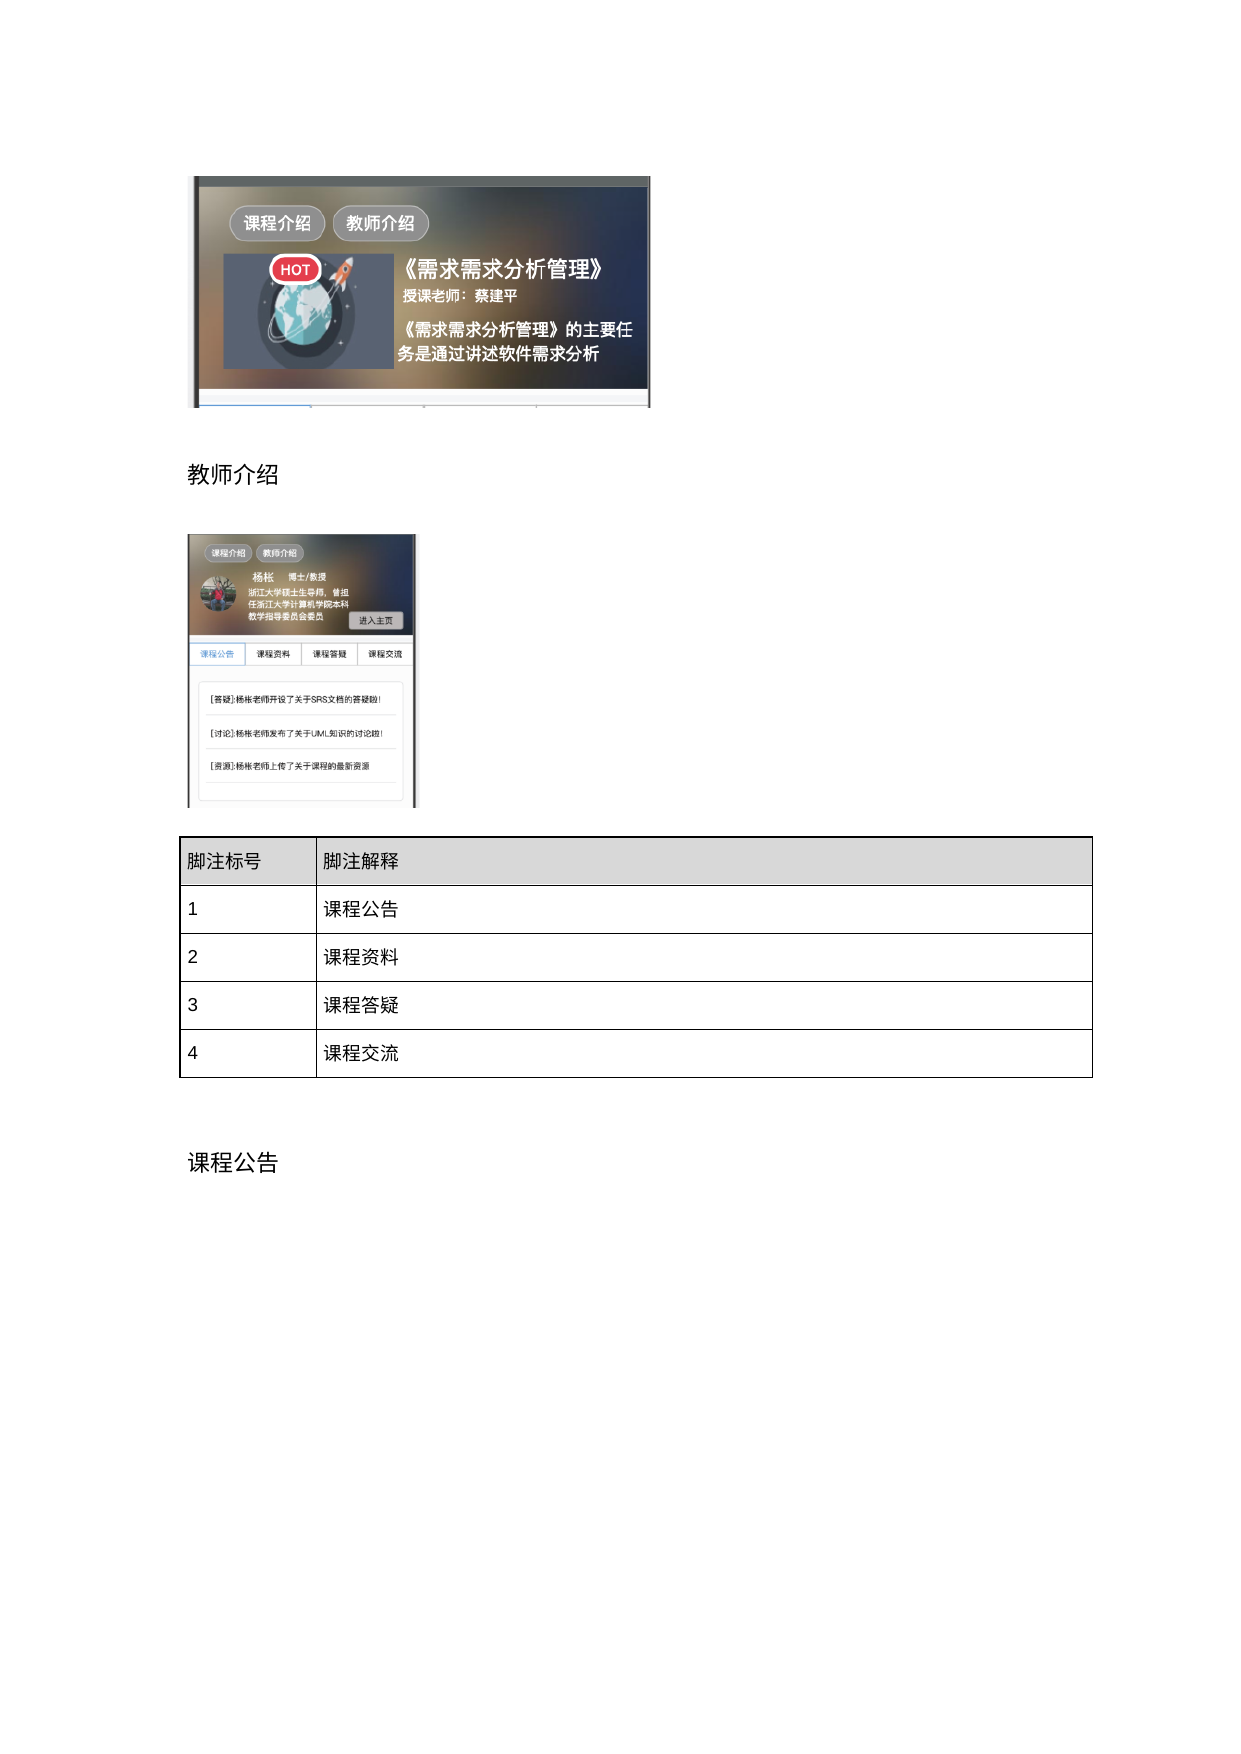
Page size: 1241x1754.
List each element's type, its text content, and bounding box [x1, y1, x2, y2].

table_cell 课程答疑 [317, 982, 1092, 1029]
picture [187, 176, 651, 408]
table_header 脚注解释 [317, 838, 1092, 884]
table_cell 课程交流 [317, 1030, 1092, 1077]
table_cell 1 [181, 886, 316, 933]
picture [187, 534, 421, 808]
text 课程公告 [187, 1129, 1053, 1194]
table_cell 4 [181, 1030, 316, 1077]
table_cell 2 [181, 934, 316, 981]
table_cell 课程公告 [317, 886, 1092, 933]
table_header 脚注标号 [181, 838, 316, 884]
text 教师介绍 [187, 441, 1053, 506]
table_cell 课程资料 [317, 934, 1092, 981]
table_cell 3 [181, 982, 316, 1029]
